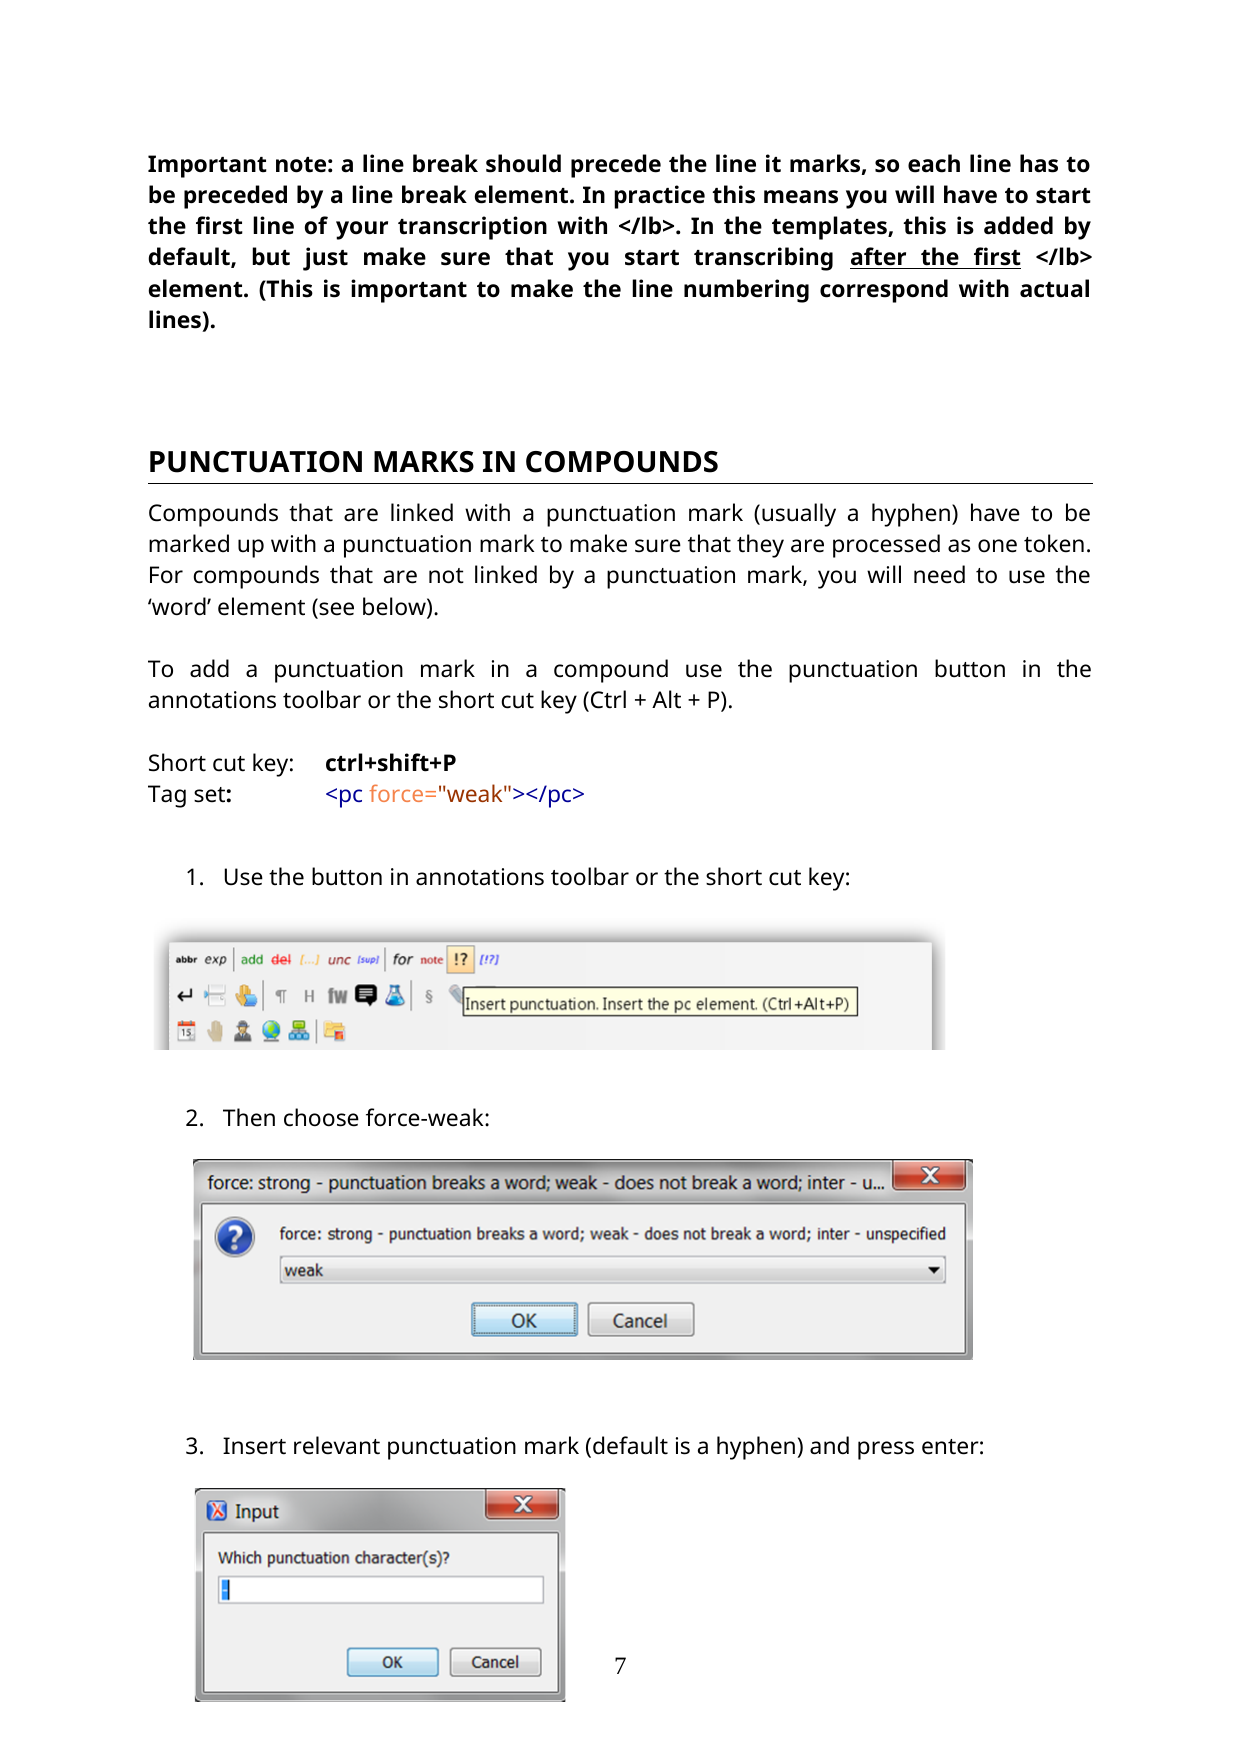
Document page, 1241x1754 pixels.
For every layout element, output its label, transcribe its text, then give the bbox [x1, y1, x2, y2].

text Tag set: <pc force="weak"></pc> [148, 778, 1093, 809]
text punctUATION MARKs in compounds [148, 441, 1093, 483]
text Compounds that are linked with a punctuation mark (usually a hyphen) have to be marked up with a punctuation mark to make sure that they are processed as one token. For compounds that are not linked by a punctuation mark, you will need to use the ‘word’ element (see below). [148, 497, 1093, 622]
list Use the button in annotations toolbar or the short cut key: [185, 861, 1093, 892]
text Important note: a line break should precede the line it marks, so each line has to be preceded by a line break element. In practice this means you will have to start the first line of your transcription with </lb>. In the templates, this is added by default, but just make sure that you start transcribing after the first </lb> element. (This is important to make the line numbering correspond with actual lines). [148, 148, 1093, 335]
picture [193, 1488, 565, 1701]
list Insert relevant punctuation mark (default is a hyphen) and press enter: [185, 1429, 1093, 1461]
picture [153, 918, 946, 1050]
list Then choose force-weak: [185, 1102, 1093, 1133]
text To add a punctuation mark in a compound use the punctuation button in the annotations toolbar or the short cut key (Ctrl + Alt + P). [148, 653, 1093, 715]
text Short cut key: ctrl+shift+P [148, 747, 1093, 778]
picture [191, 1159, 973, 1359]
